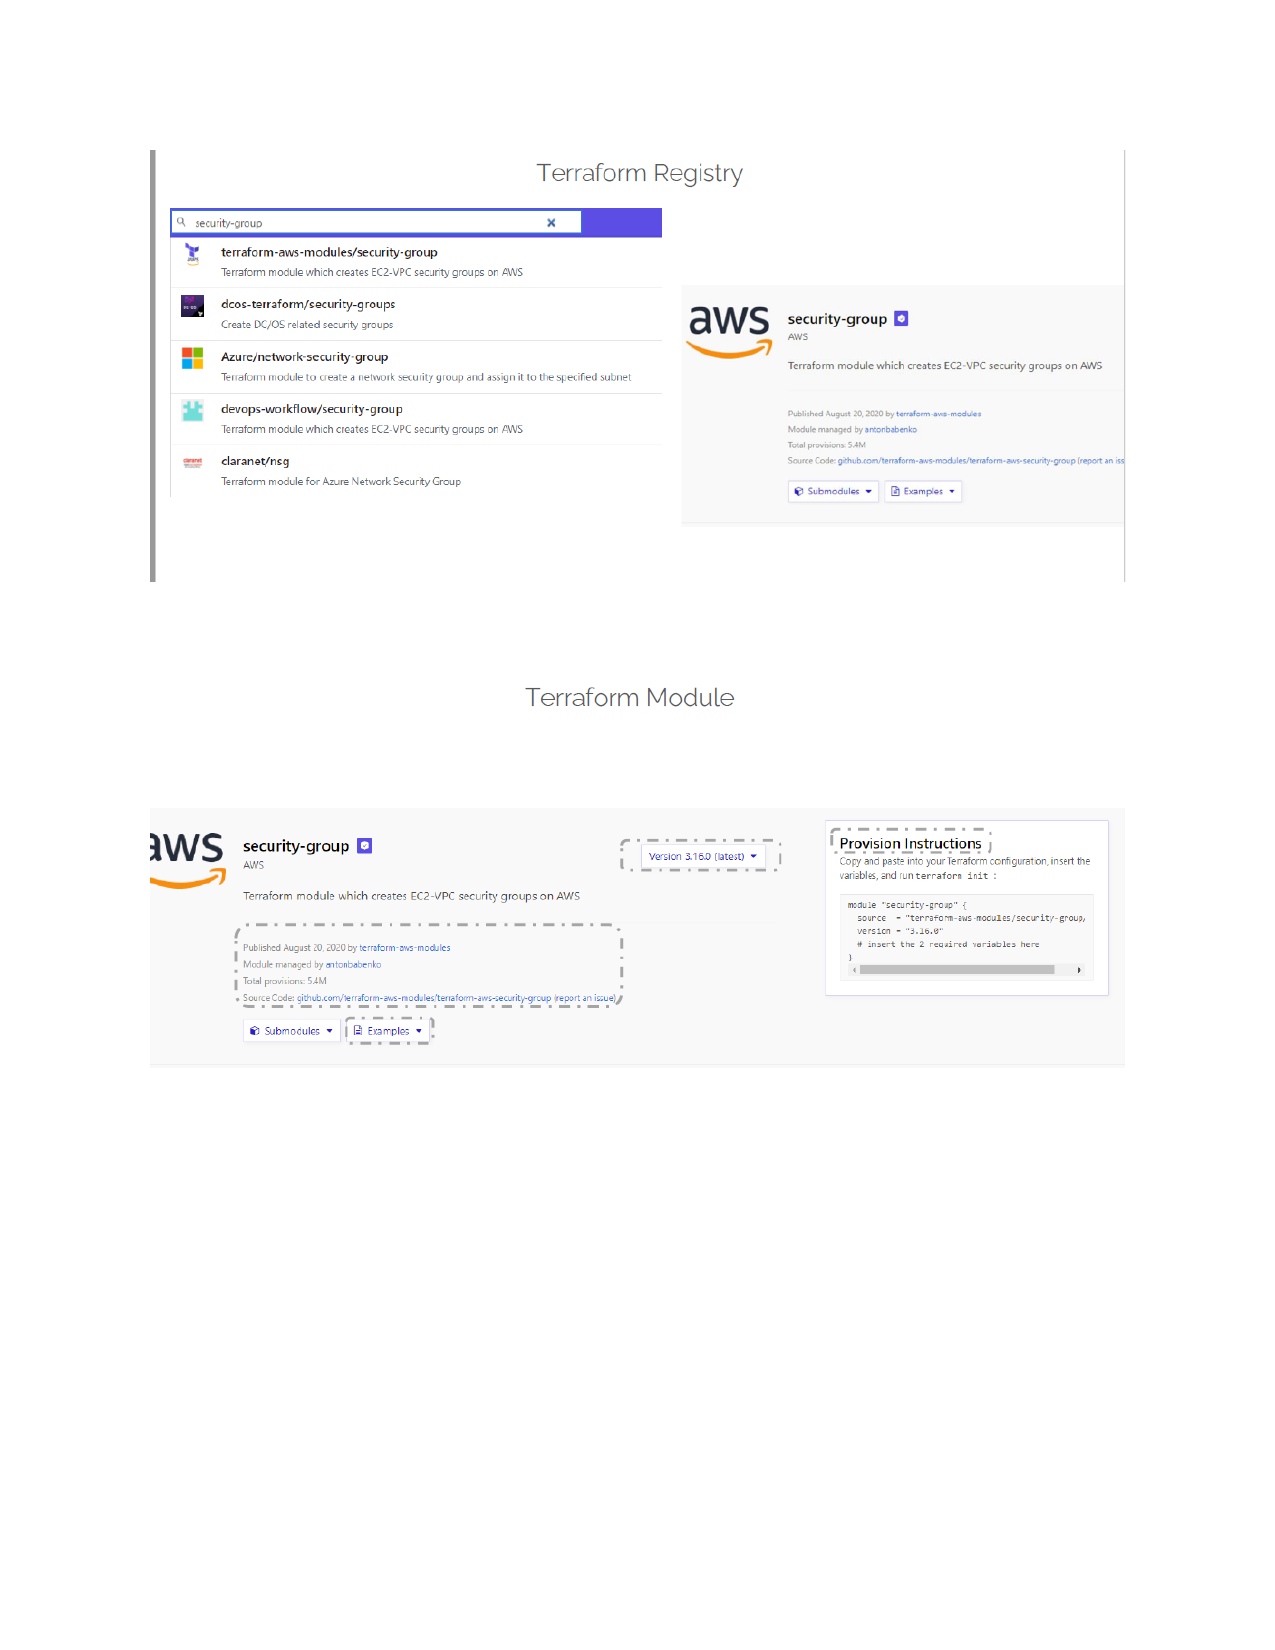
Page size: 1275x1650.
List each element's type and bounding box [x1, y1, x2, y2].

picture [150, 672, 1125, 1140]
picture [150, 150, 1125, 582]
